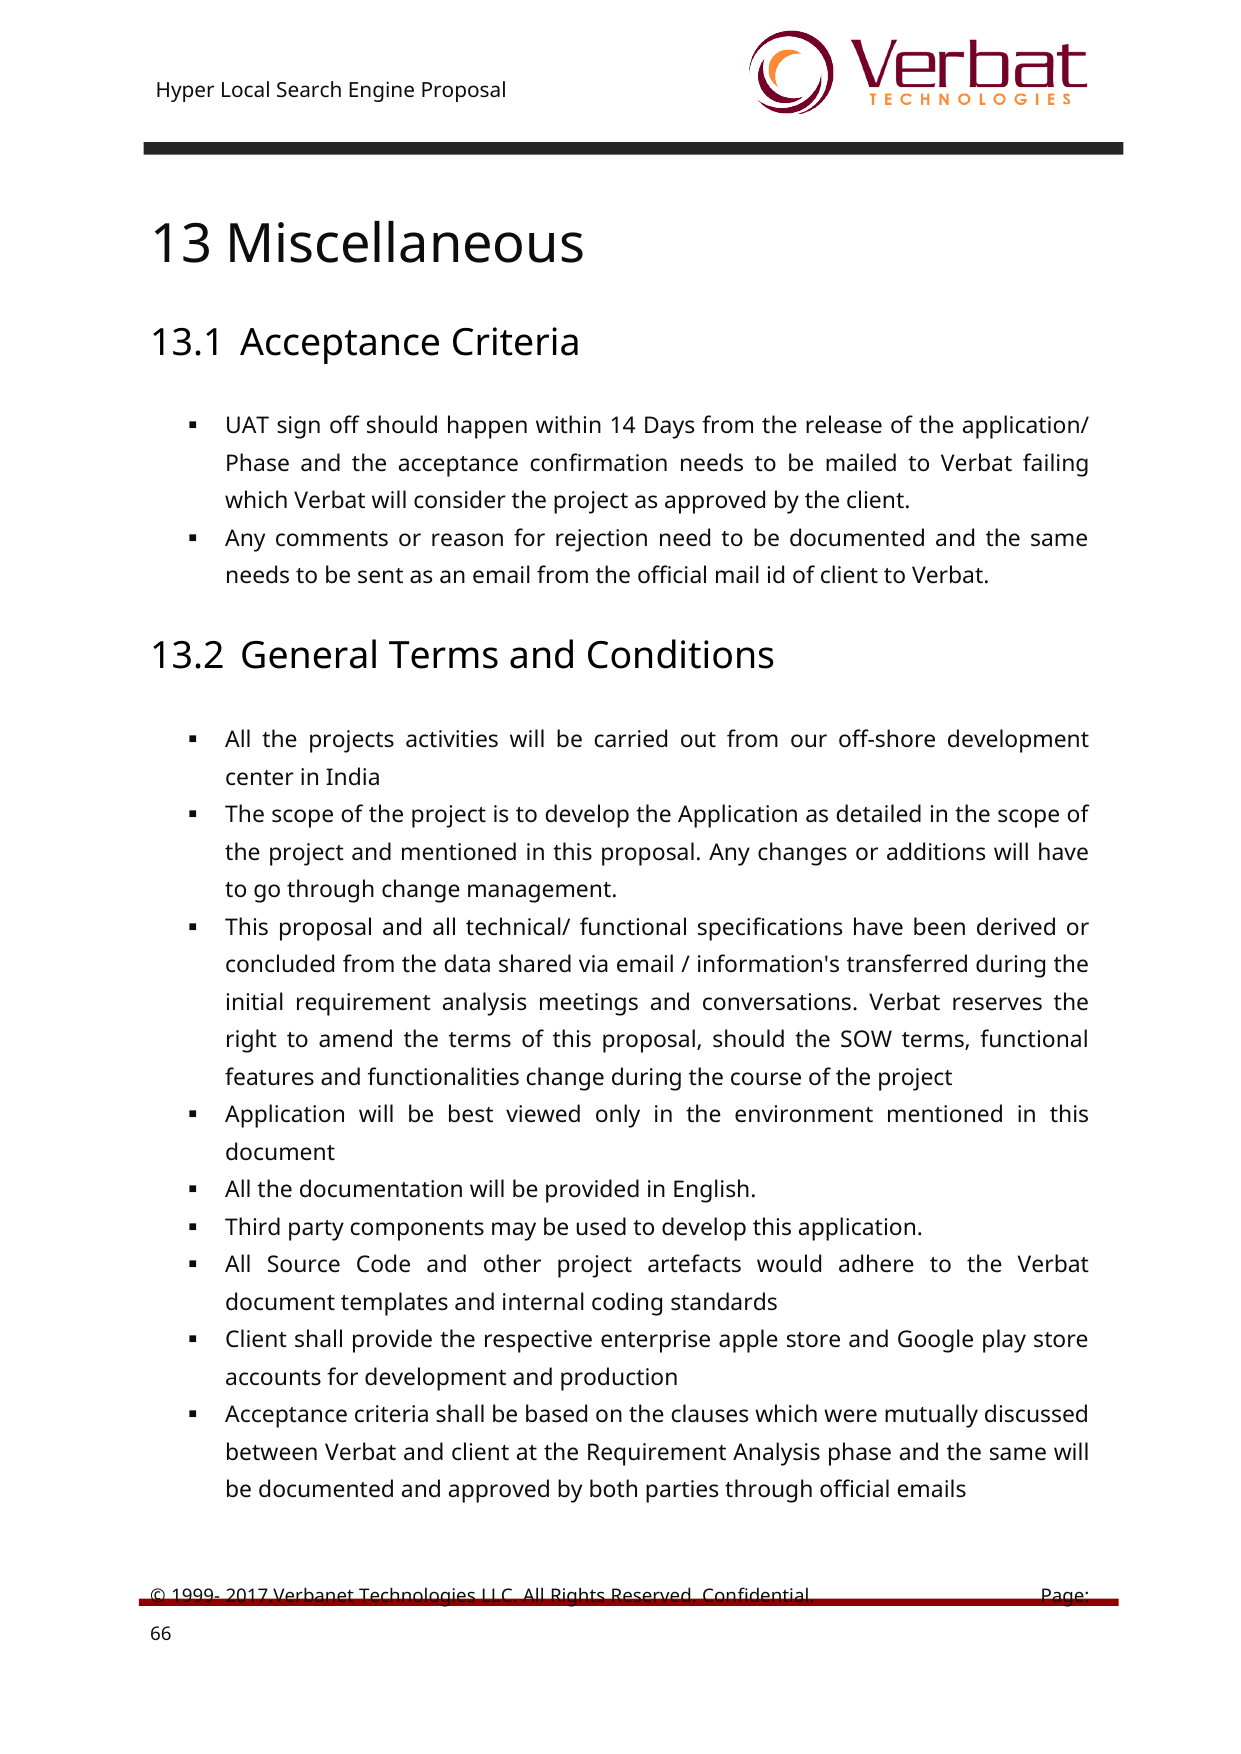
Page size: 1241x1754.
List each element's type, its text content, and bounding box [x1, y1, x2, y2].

list Acceptance criteria shall be based on the clauses which were mutually discussed between Verbat and client at the Requirement Analysis phase and the same will be documented and approved by both parties through official emails [187, 1392, 1090, 1505]
list UAT sign off should happen within 14 Days from the release of the application/ Phase and the acceptance confirmation needs to be mailed to Verbat failing which Verbat will consider the project as approved by the client. [187, 404, 1090, 516]
subtitle Miscellaneous [150, 204, 1090, 278]
picture [745, 26, 1089, 114]
list Client shall provide the respective enterprise apple store and Google play store accounts for development and production [187, 1317, 1090, 1392]
list The scope of the project is to develop the Application as detailed in the scope of the project and mentioned in this proposal. Any changes or additions will have to go through change management. [187, 792, 1090, 905]
list All the projects activities will be carried out from our off-shore development center in India [187, 717, 1090, 792]
list Any comments or reason for rejection need to be documented and the same needs to be sent as an email from the official mail id of client to Verbat. [187, 516, 1090, 591]
list Third party components may be used to develop this application. [187, 1205, 1090, 1242]
list This proposal and all technical/ functional specifications have been derived or concluded from the data shared via email / information's transferred during the initial requirement analysis meetings and conversations. Verbat reserves the right to amend the terms of this proposal, should the SOW terms, functional features and functionalities change during the course of the project [187, 905, 1090, 1092]
subtitle Acceptance Criteria [150, 315, 1090, 366]
subtitle General Terms and Conditions [150, 629, 1090, 680]
list All Source Code and other project artefacts would adhere to the Verbat document templates and internal coding standards [187, 1242, 1090, 1317]
list Application will be best viewed only in the environment mentioned in this document [187, 1092, 1090, 1167]
list All the documentation will be provided in English. [187, 1167, 1090, 1205]
